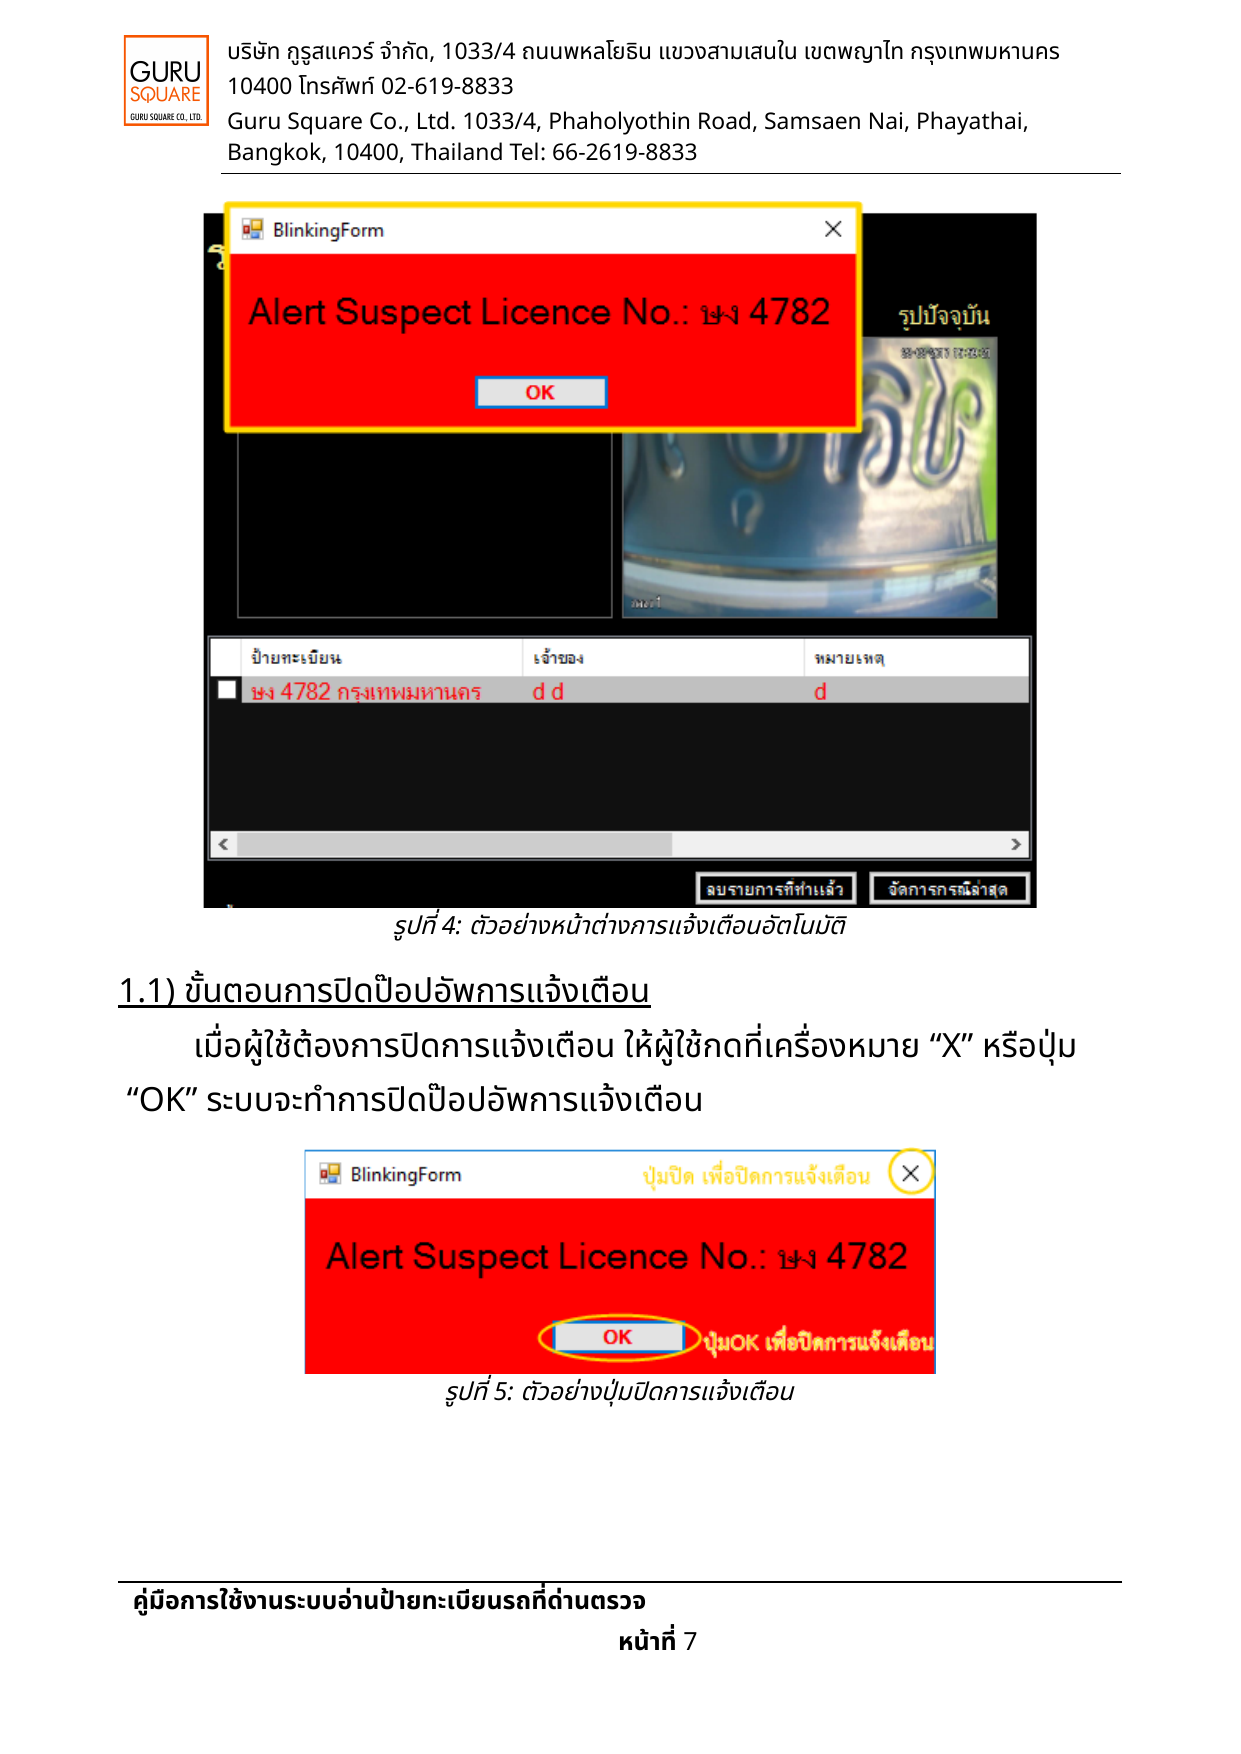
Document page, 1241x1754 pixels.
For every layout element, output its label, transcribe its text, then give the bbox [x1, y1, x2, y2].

text เมื่อผู้ใช้ต้องการปิดการแจ้งเตือน ให้ผู้ใช้กดที่เครื่องหมาย “X” หรือปุ่ม “OK” ระบบจะทำการปิดป๊อปอัพการแจ้งเตือน [118, 1021, 1122, 1127]
picture [304, 1147, 936, 1374]
picture [203, 201, 1037, 908]
picture [123, 35, 209, 126]
subtitle 1.1) ขั้นตอนการปิดป๊อปอัพการแจ้งเตือน [118, 967, 1122, 1017]
